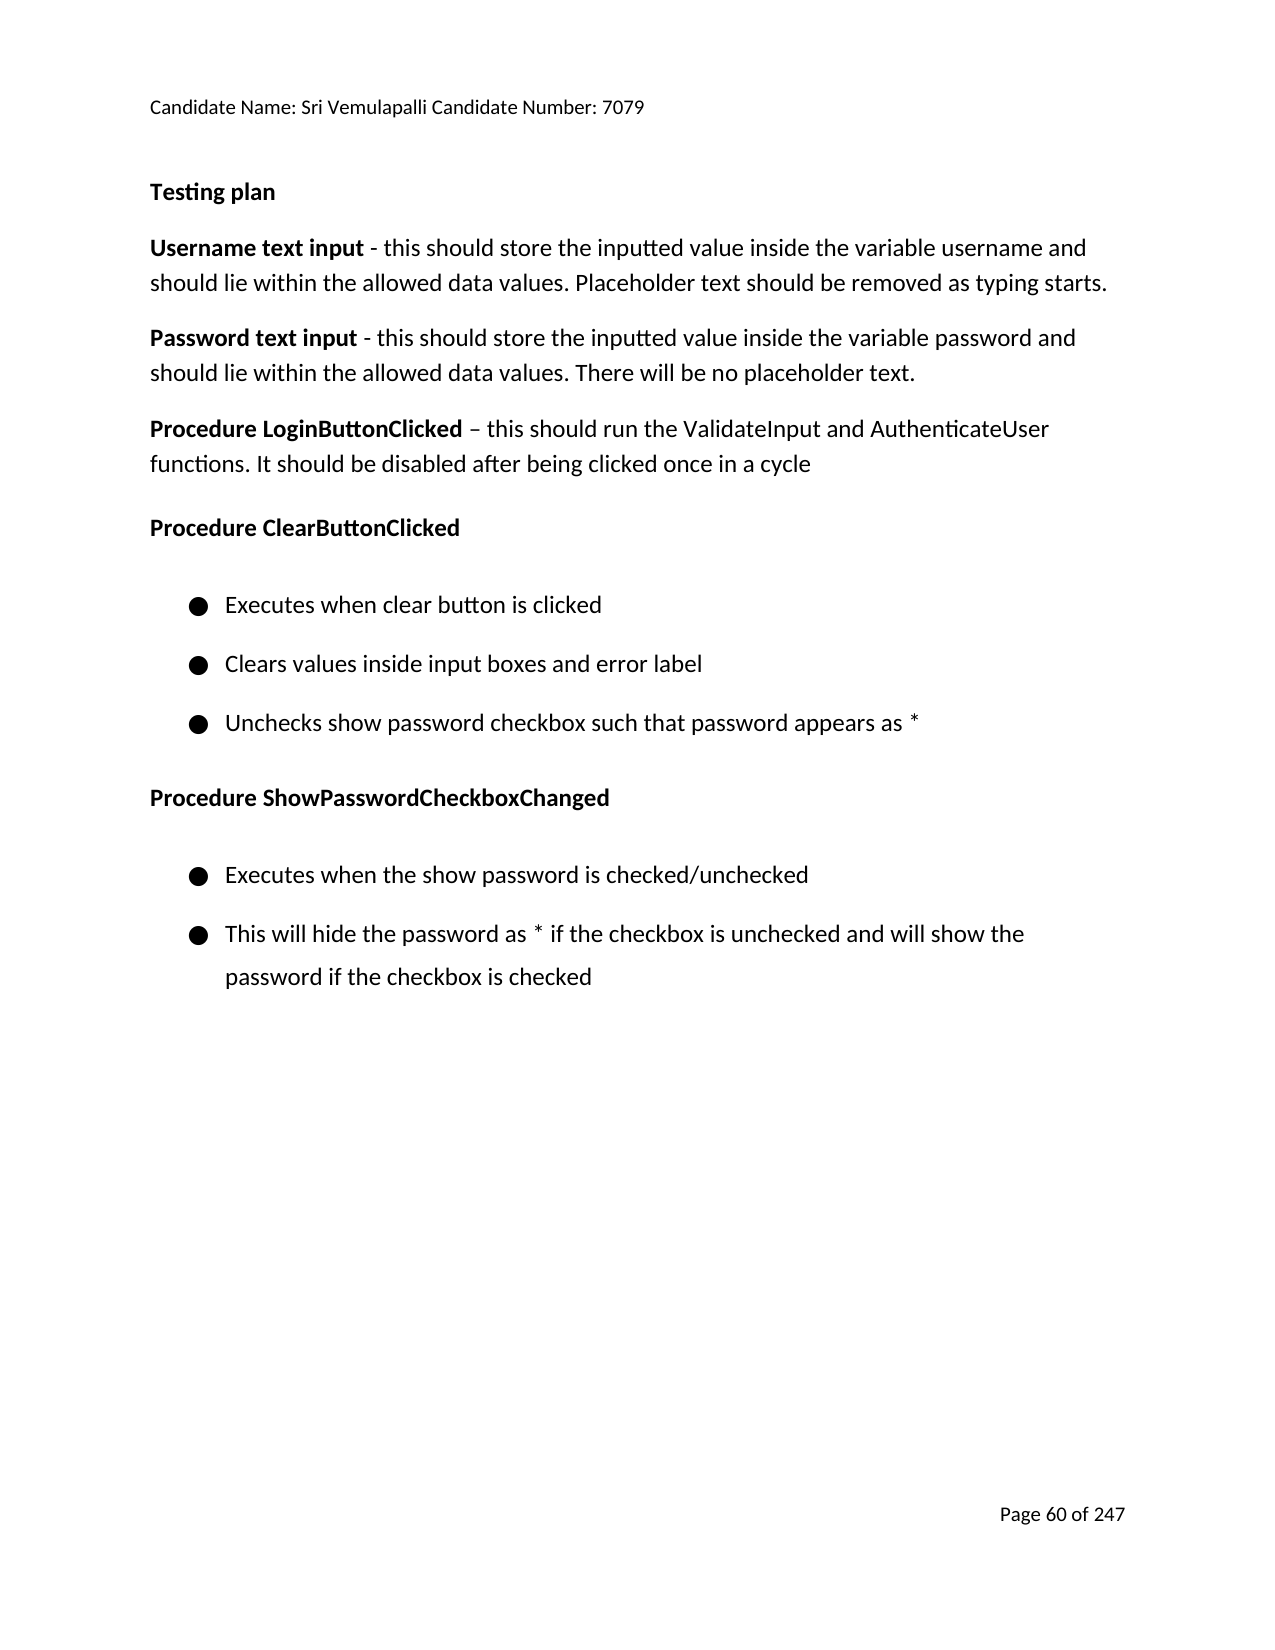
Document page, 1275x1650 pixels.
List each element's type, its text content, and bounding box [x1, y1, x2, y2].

list Executes when the show password is checked/unchecked [187, 847, 1125, 898]
list Clears values inside input boxes and error label [187, 636, 1125, 687]
text Procedure ShowPasswordCheckboxChanged [150, 782, 1125, 813]
text Testing plan [150, 176, 1125, 206]
text Procedure LoginButtonClicked – this should run the ValidateInput and AuthenticateUser functions. It should be disabled after being clicked once in a cycle [150, 413, 1125, 479]
list This will hide the password as * if the checkbox is unchecked and will show the password if the checkbox is checked [187, 905, 1125, 992]
text Procedure ClearButtonClicked [150, 512, 1125, 543]
text Username text input - this should store the inputted value inside the variable username and should lie within the allowed data values. Placeholder text should be removed as typing starts. [150, 232, 1125, 297]
list Unchecks show password checkbox such that password appears as * [187, 694, 1125, 746]
text Password text input - this should store the inputted value inside the variable password and should lie within the allowed data values. There will be no placeholder text. [150, 322, 1125, 388]
list Executes when clear button is clicked [187, 577, 1125, 628]
